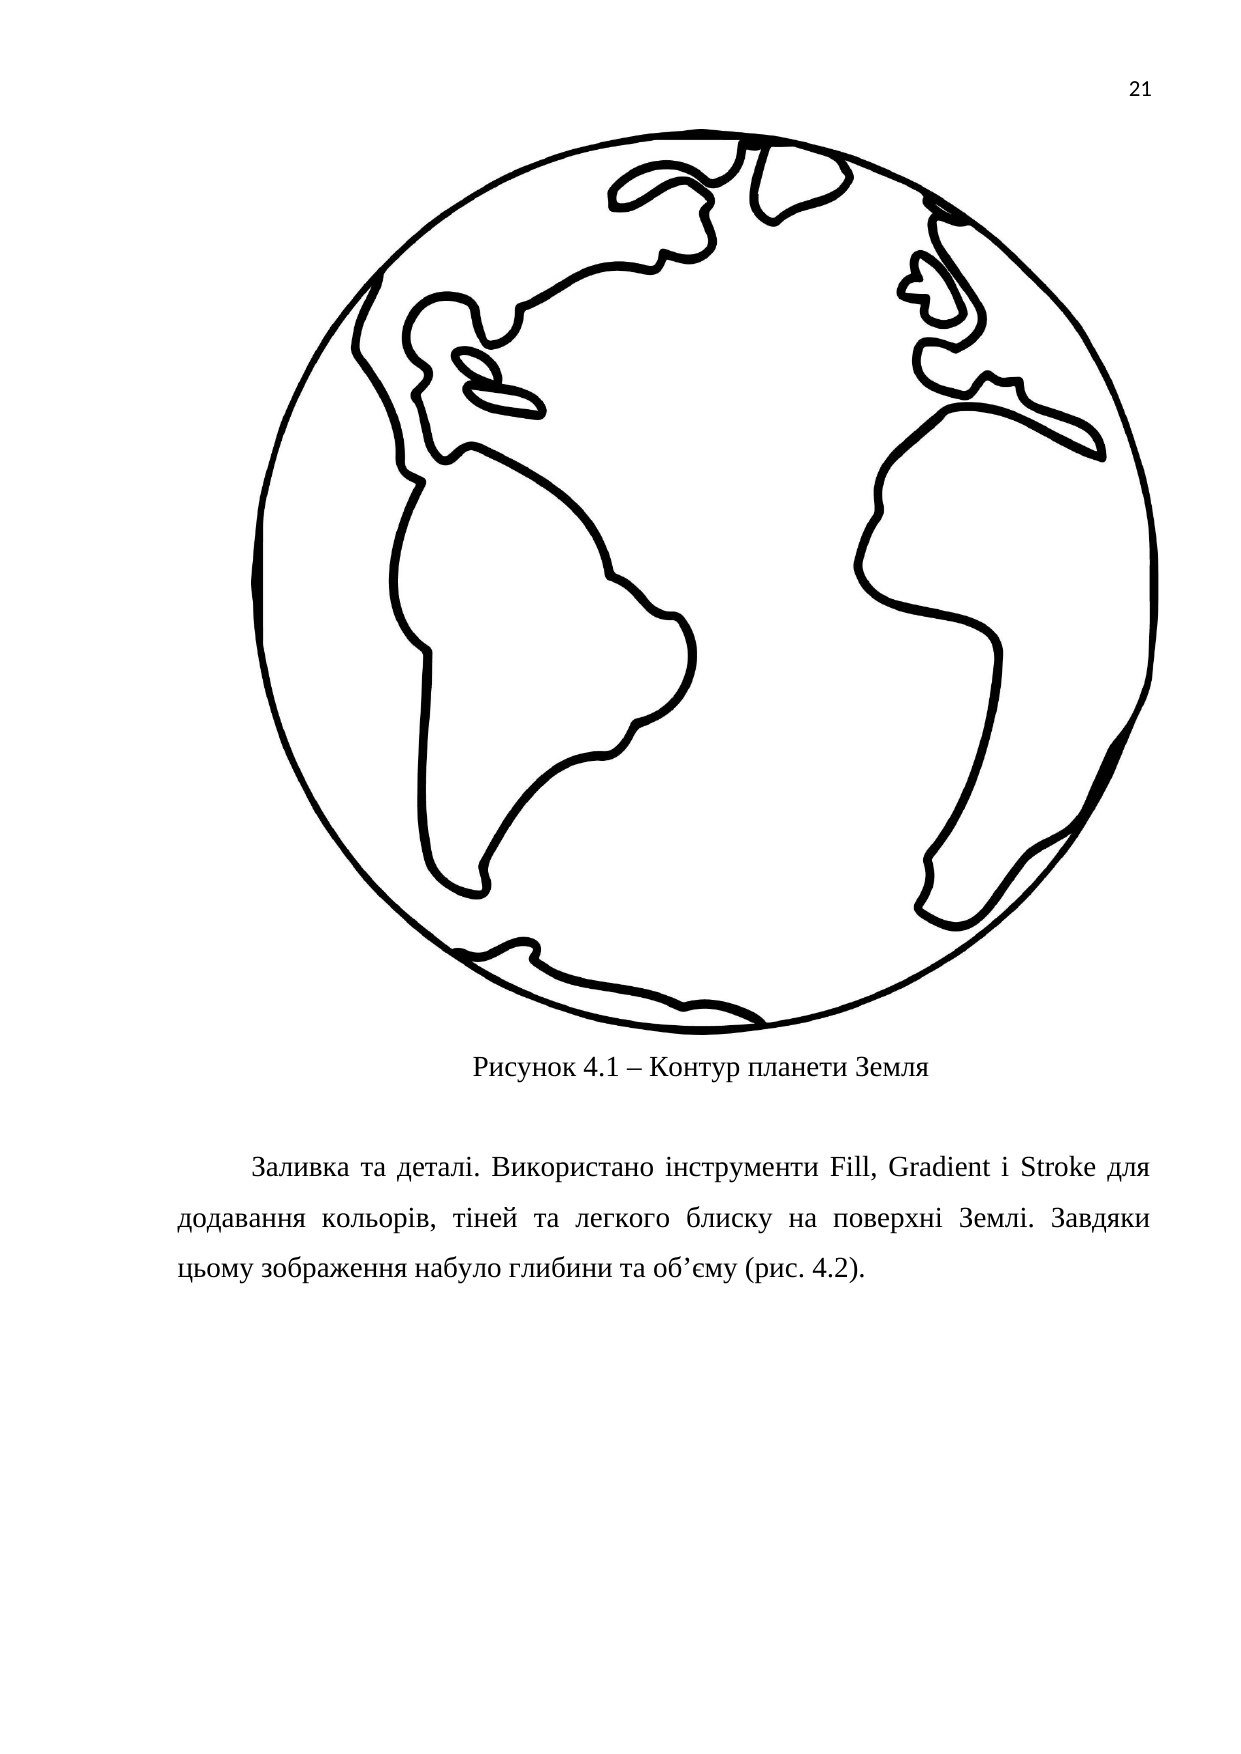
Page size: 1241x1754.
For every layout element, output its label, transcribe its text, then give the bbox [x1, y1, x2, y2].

text Заливка та деталі. Використано інструменти Fill, Gradient і Stroke для додавання кольорів, тіней та легкого блиску на поверхні Землі. Завдяки цьому зображення набуло глибини та об’єму (рис. 4.2). [177, 1149, 1152, 1284]
picture [251, 129, 1159, 1035]
text Рисунок 4.1 – Контур планети Земля [398, 1049, 1152, 1082]
